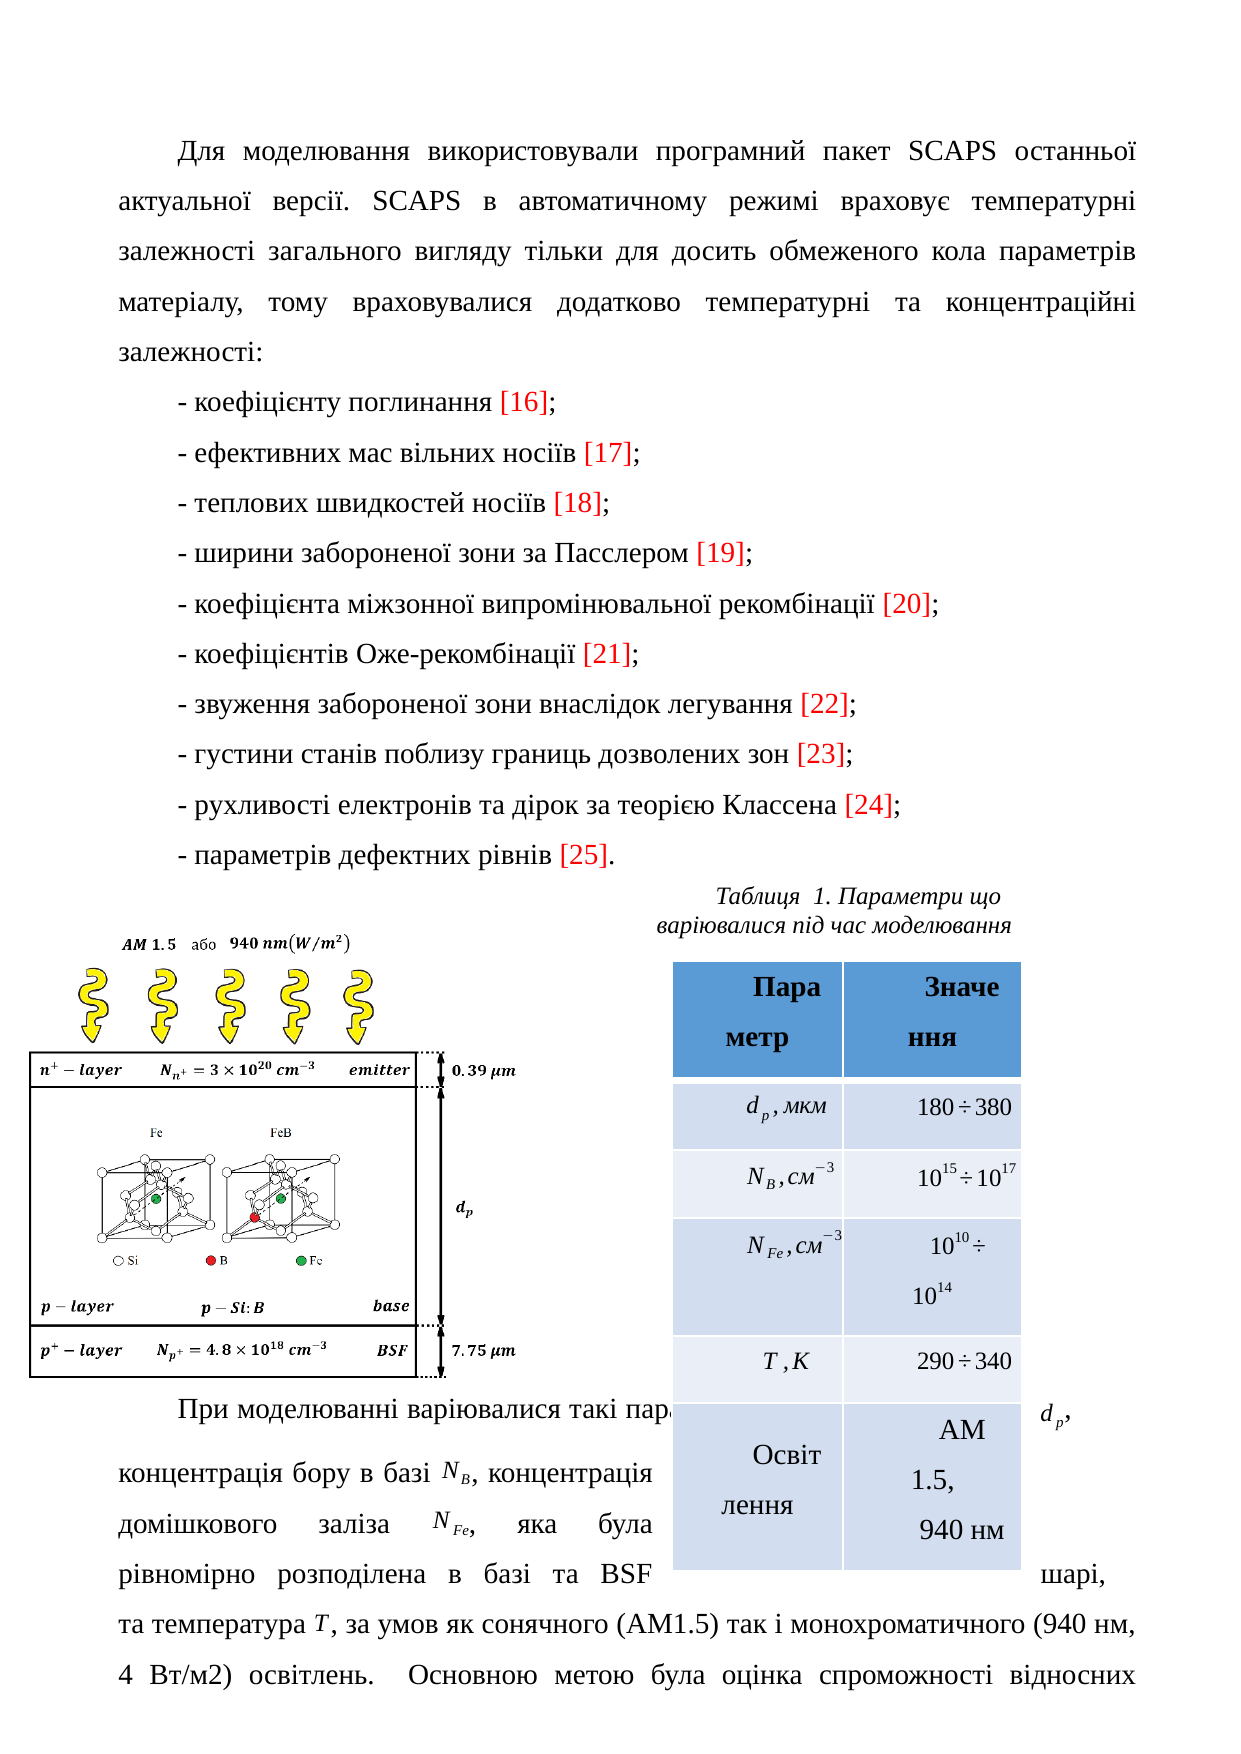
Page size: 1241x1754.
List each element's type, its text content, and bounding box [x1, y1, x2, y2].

picture [24, 931, 524, 1384]
table_cell [844, 1084, 1021, 1149]
text - теплових швидкостей носіїв [18]; [118, 485, 1137, 519]
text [118, 1391, 1137, 1679]
table_header Параметр [673, 962, 842, 1077]
table_cell [673, 1337, 842, 1402]
table_cell [673, 1084, 842, 1149]
table_header Значення [844, 962, 1021, 1077]
table_cell Освітлення [673, 1404, 842, 1570]
table_cell [673, 1219, 842, 1335]
text - коефіцієнту поглинання [16]; [118, 384, 1137, 418]
text - ширини забороненої зони за Пасслером [19]; [118, 535, 1137, 569]
text - параметрів дефектних рівнів [25]. [118, 837, 1137, 871]
text - рухливості електронів та дірок за теорією Классена [24]; [118, 787, 1137, 821]
text - звуження забороненої зони внаслідок легування [22]; [118, 686, 1137, 720]
table_cell [844, 1219, 1021, 1335]
table_cell [844, 1337, 1021, 1402]
table_cell [673, 1151, 842, 1217]
text Для моделювання використовували програмний пакет SCAPS останньої актуальної версії. SCAPS в автоматичному режимі враховує температурні залежності загального вигляду тільки для досить обмеженого кола параметрів матеріалу, тому враховувалися додатково температурні та концентраційні залежності: [118, 133, 1137, 368]
text - густини станів поблизу границь дозволених зон [23]; [118, 737, 1137, 770]
text Таблиця 1. Параметри що варіювалися під час моделювання [656, 881, 1050, 939]
text - ефективних мас вільних носіїв [17]; [118, 435, 1137, 468]
table_cell AM 1.5, 940 нм [844, 1404, 1021, 1570]
text - коефіцієнта міжзонної випромінювальної рекомбінації [20]; [118, 586, 1137, 619]
table_cell [844, 1151, 1021, 1217]
text - коефіцієнтів Оже-рекомбінації [21]; [118, 636, 1137, 669]
